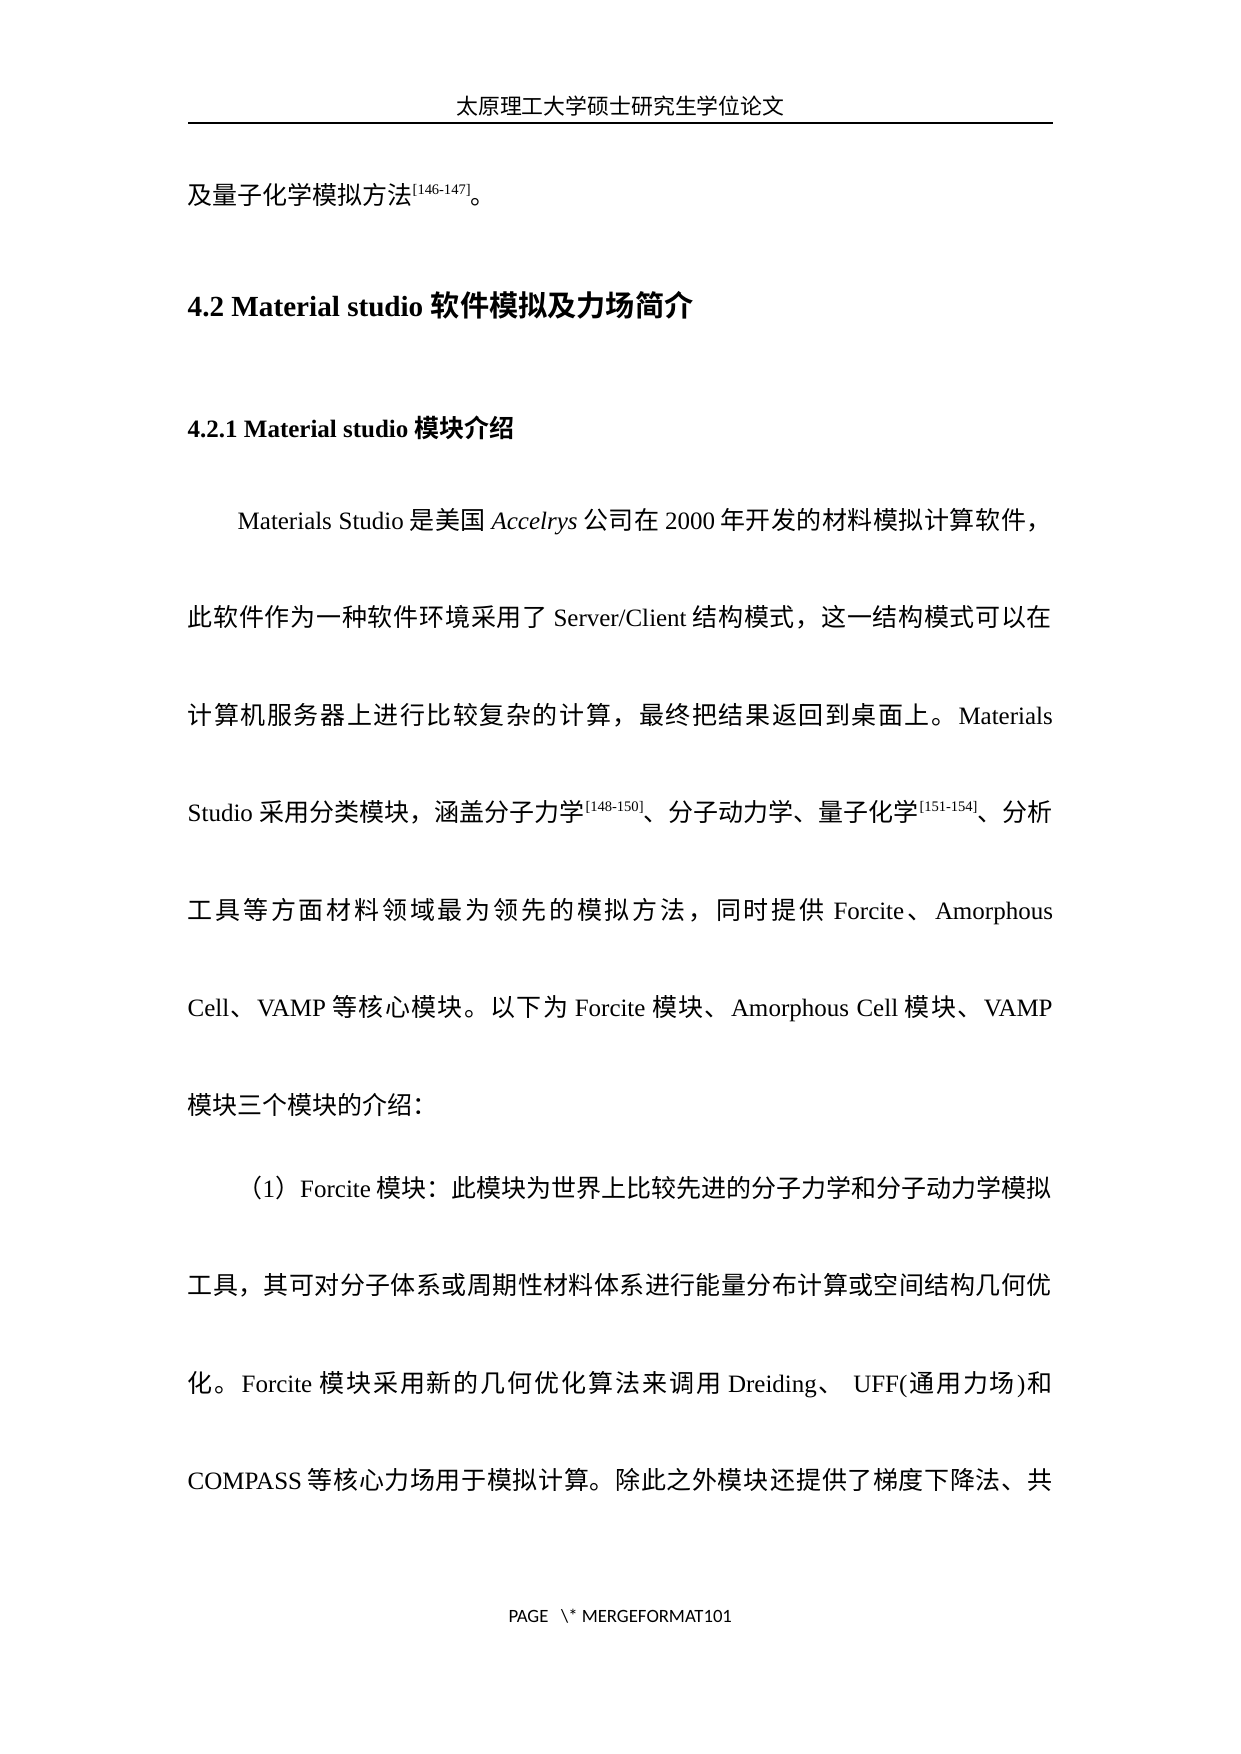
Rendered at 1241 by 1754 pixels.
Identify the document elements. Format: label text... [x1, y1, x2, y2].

subtitle 4.2 Material studio 软件模拟及力场简介 [187, 271, 1053, 336]
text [187, 1154, 1053, 1511]
text Materials Studio是美国Accelrys公司在2000年开发的材料模拟计算软件，此软件作为一种软件环境采用了Server/Client结构模式，这一结构模式可以在计算机服务器上进行比较复杂的计算，最终把结果返回到桌面上。Materials Studio 采用分类模块，涵盖分子力学[148-150]、分子动力学、量子化学[151-154]、分析工具等方面材料领域最为领先的模拟方法，同时提供Forcite、Amorphous Cell、VAMP等核心模块。以下为Forcite模块、Amorphous Cell模块、VAMP模块三个模块的介绍： [187, 486, 1053, 1136]
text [187, 161, 1053, 226]
text 4.2.1 Material studio 模块介绍 [187, 394, 1053, 459]
